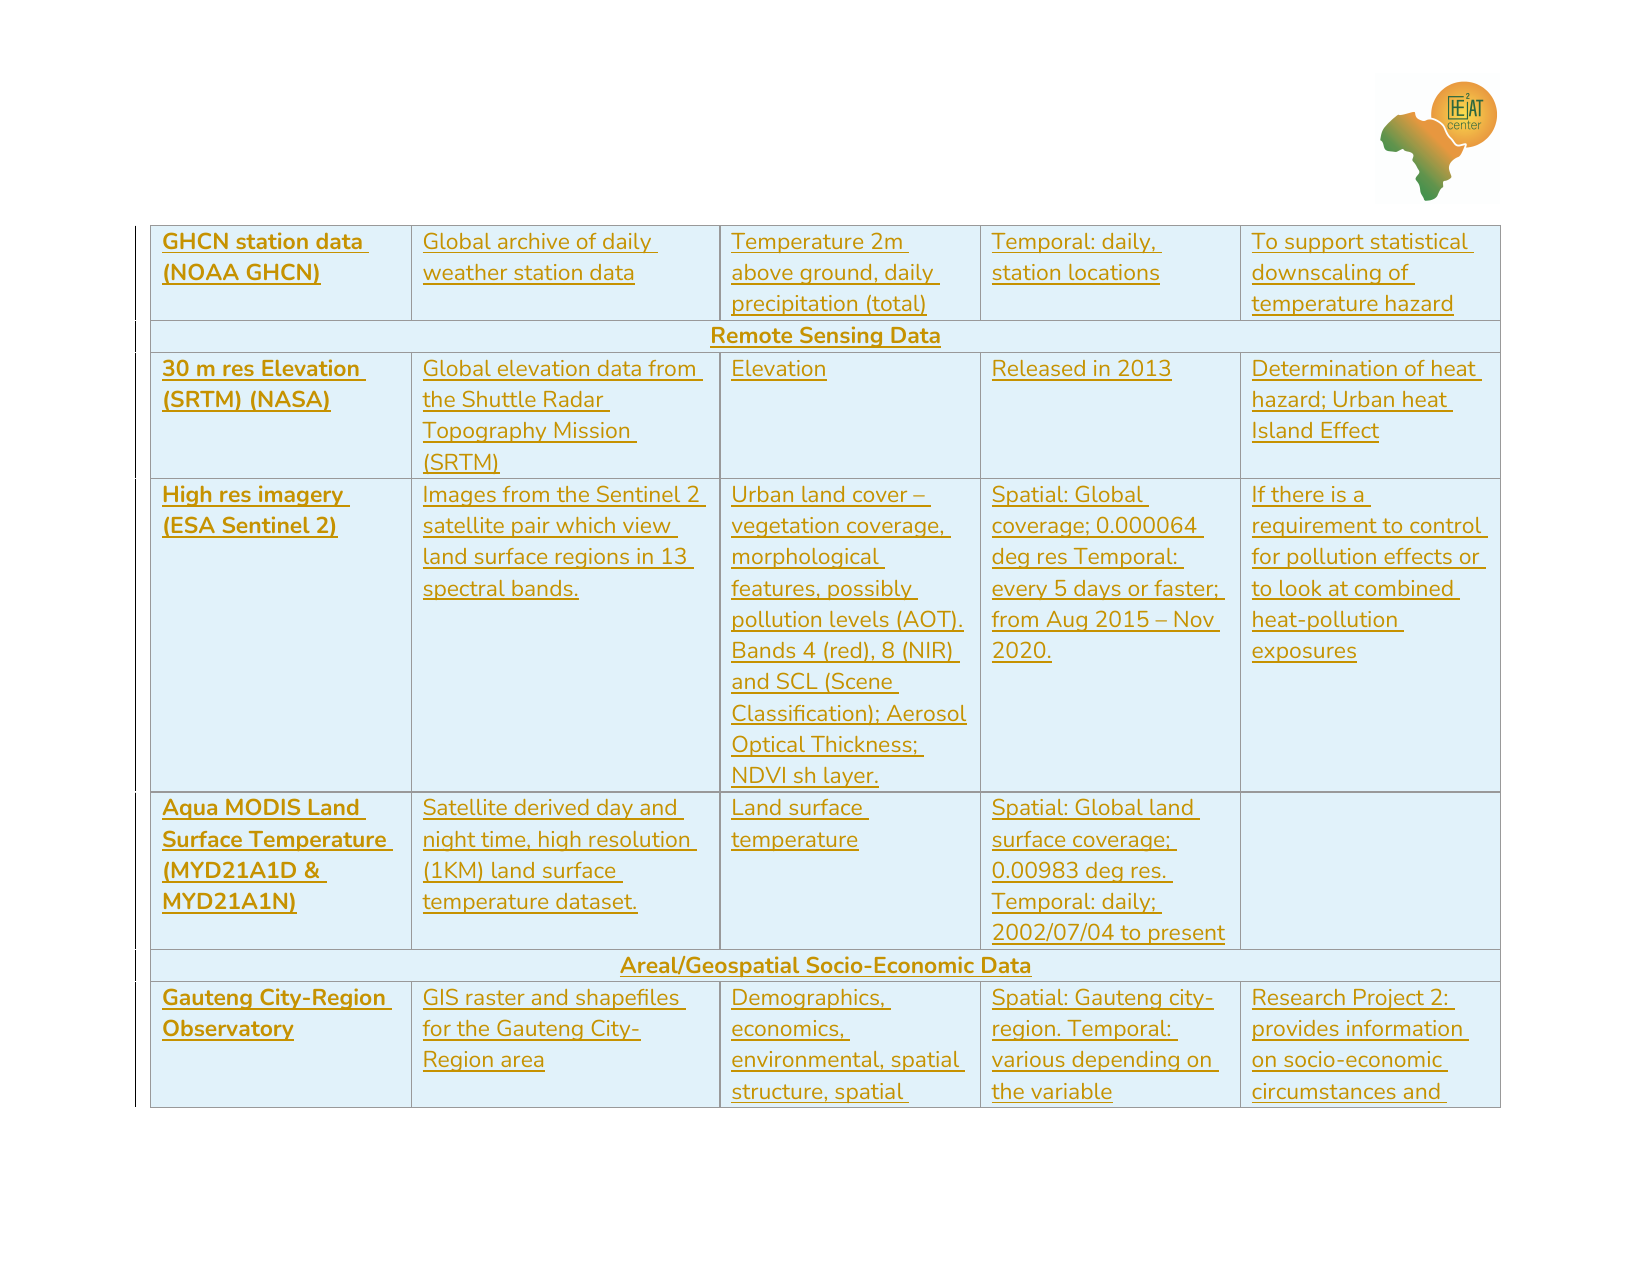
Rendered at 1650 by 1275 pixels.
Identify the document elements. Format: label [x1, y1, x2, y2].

picture [1375, 73, 1500, 204]
